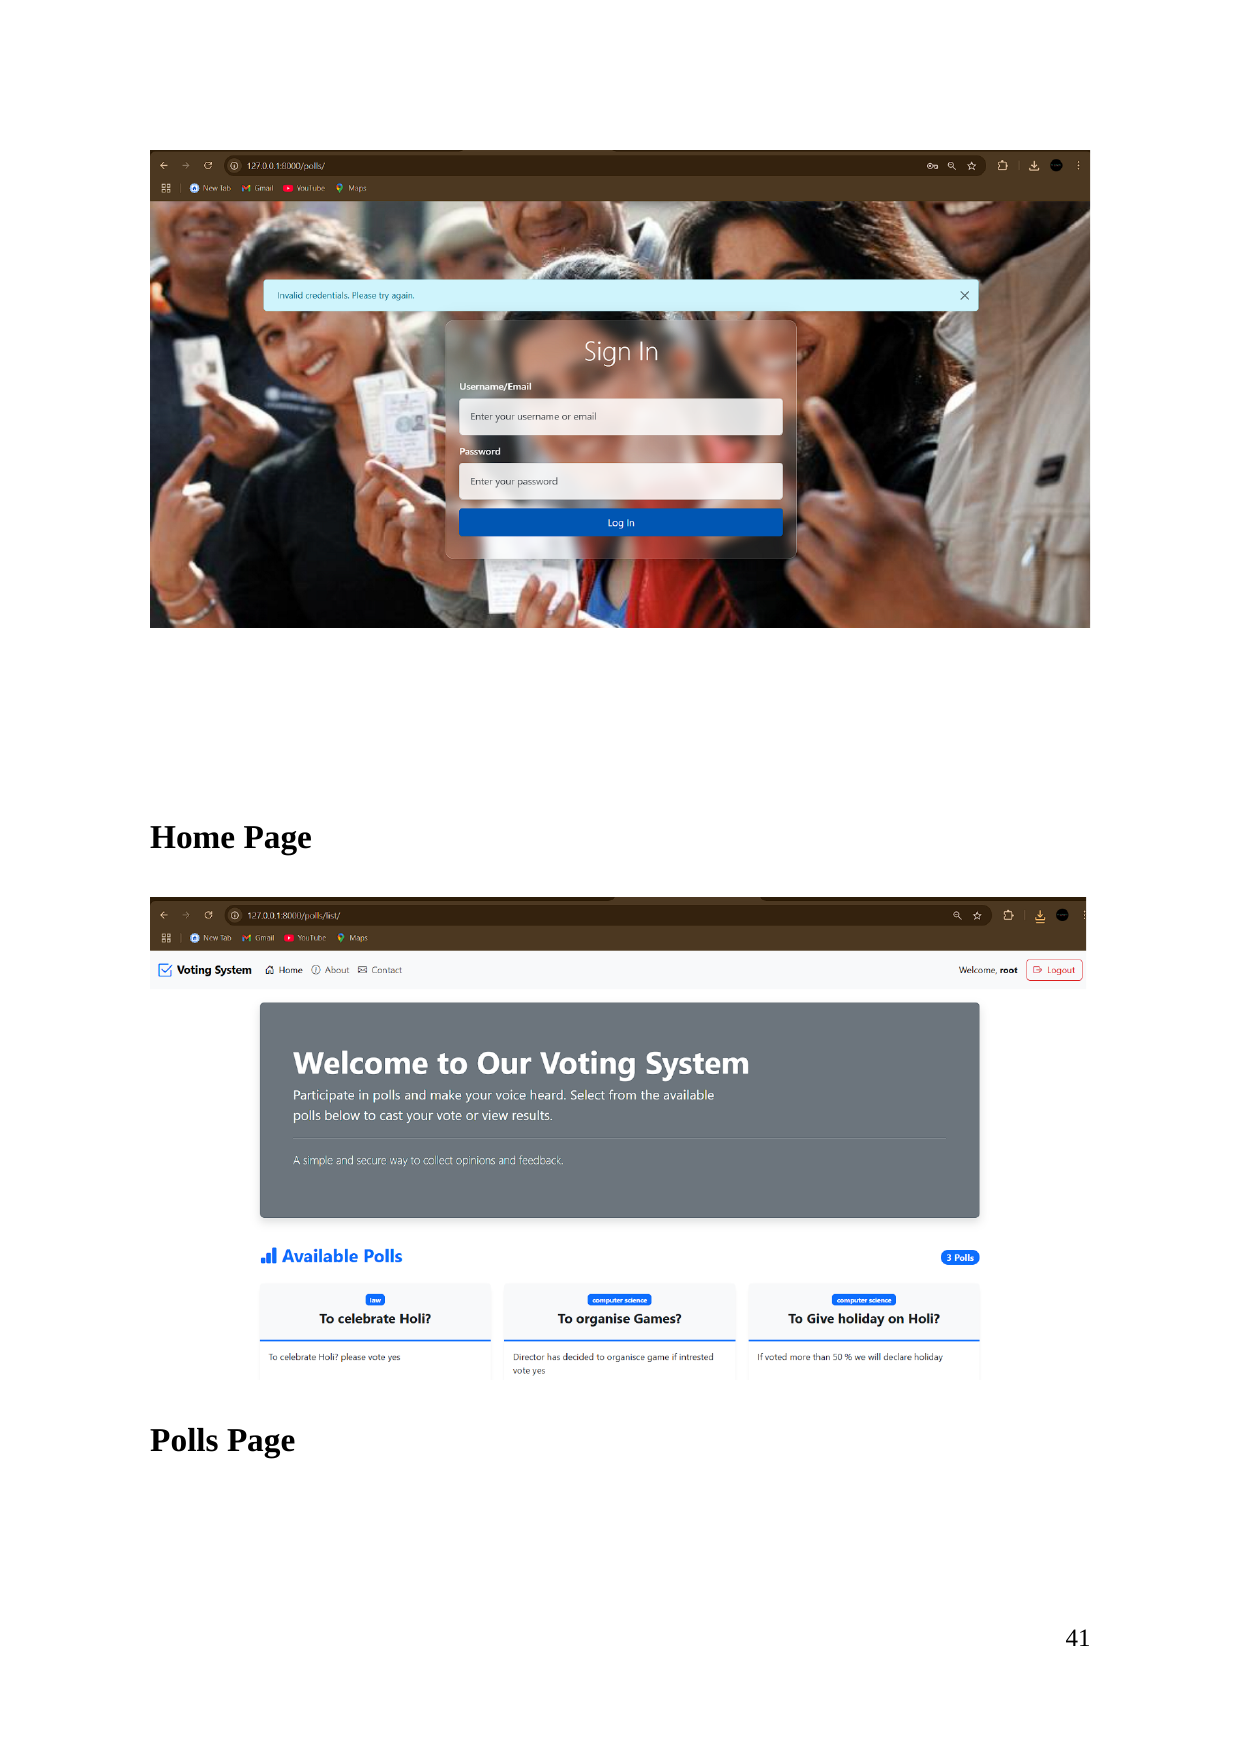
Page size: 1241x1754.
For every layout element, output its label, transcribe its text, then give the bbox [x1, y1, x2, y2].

picture [150, 150, 1091, 628]
text Polls Page [150, 1421, 1090, 1459]
picture [150, 897, 1087, 1380]
text Home Page [150, 818, 1090, 856]
